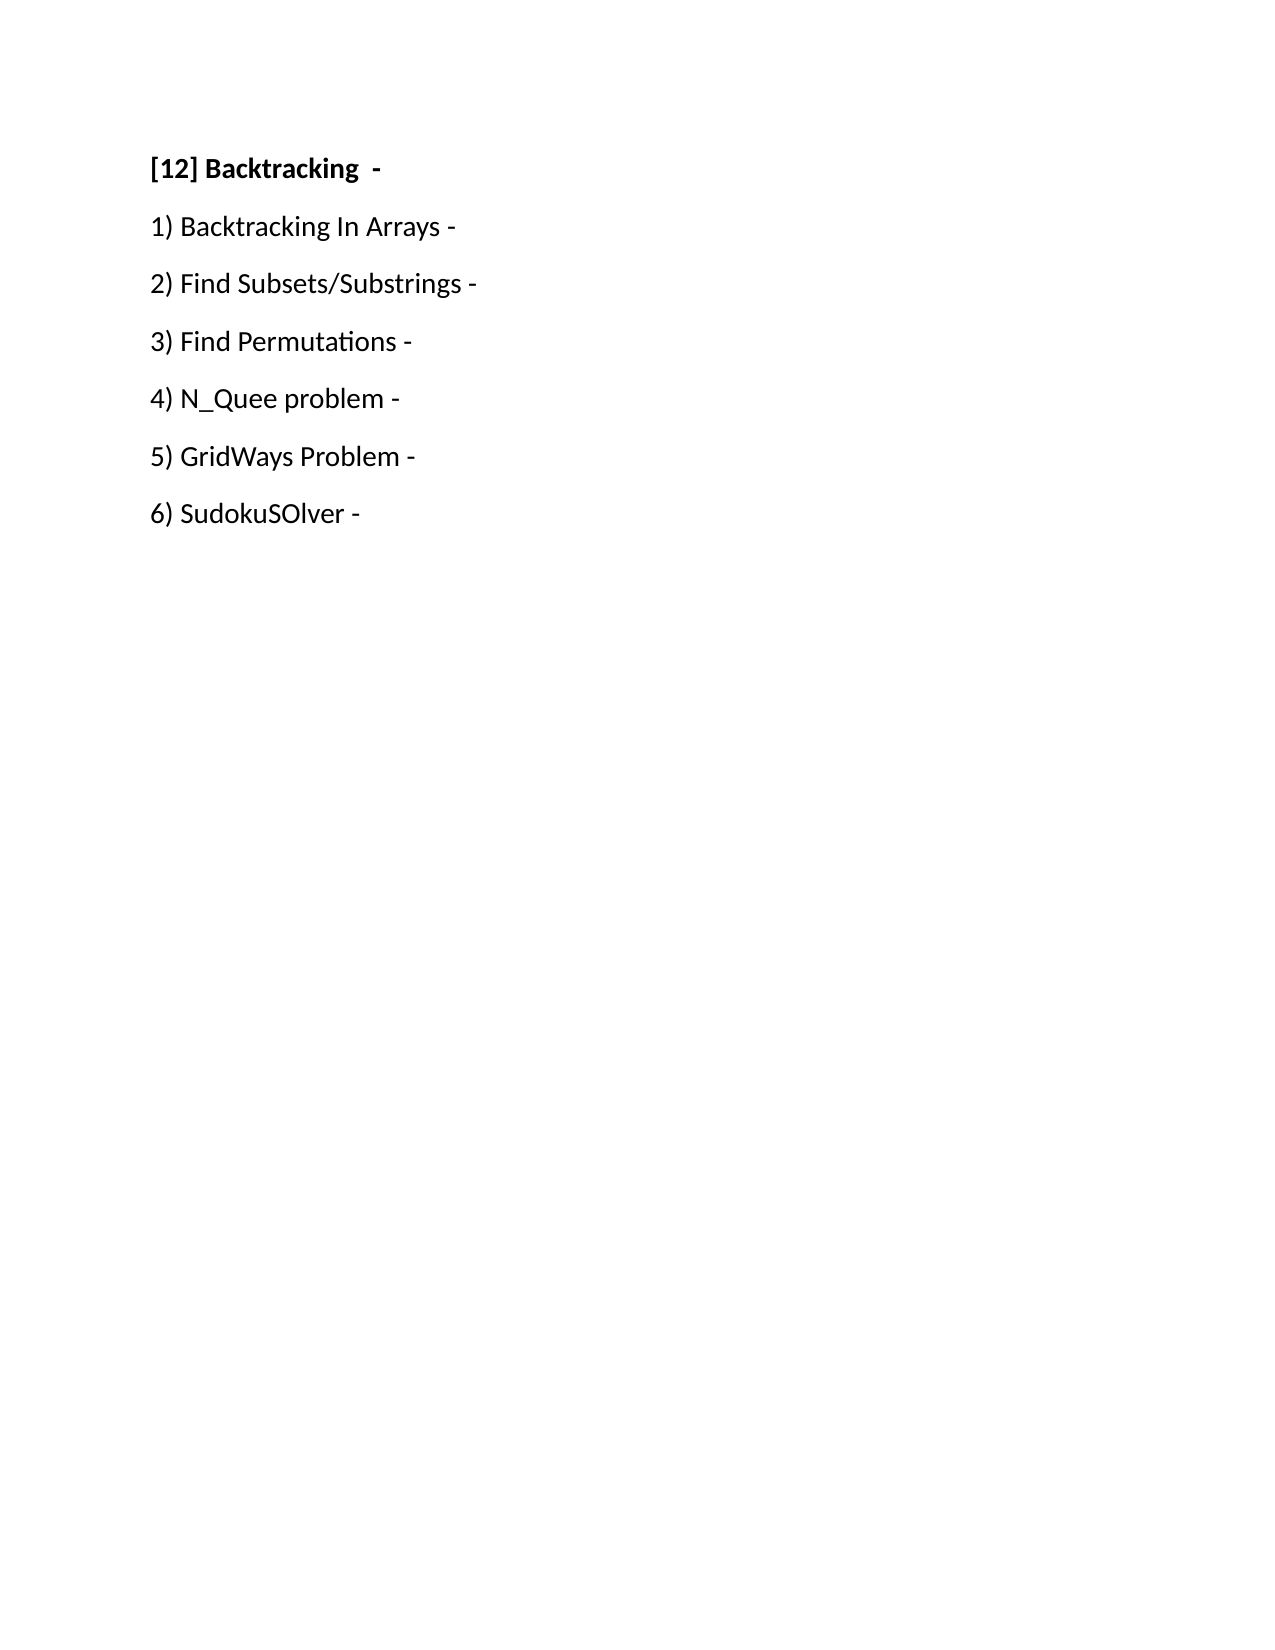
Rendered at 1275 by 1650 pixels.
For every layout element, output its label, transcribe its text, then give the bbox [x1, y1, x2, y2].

text 1) Backtracking In Arrays - [150, 208, 1125, 243]
text 4) N_Quee problem - [150, 380, 1125, 416]
text 6) SudokuSOlver - [150, 496, 1125, 531]
text 2) Find Subsets/Substrings - [150, 265, 1125, 301]
text 3) Find Permutations - [150, 323, 1125, 358]
text [12] Backtracking - [150, 150, 1125, 186]
text 5) GridWays Problem - [150, 438, 1125, 474]
